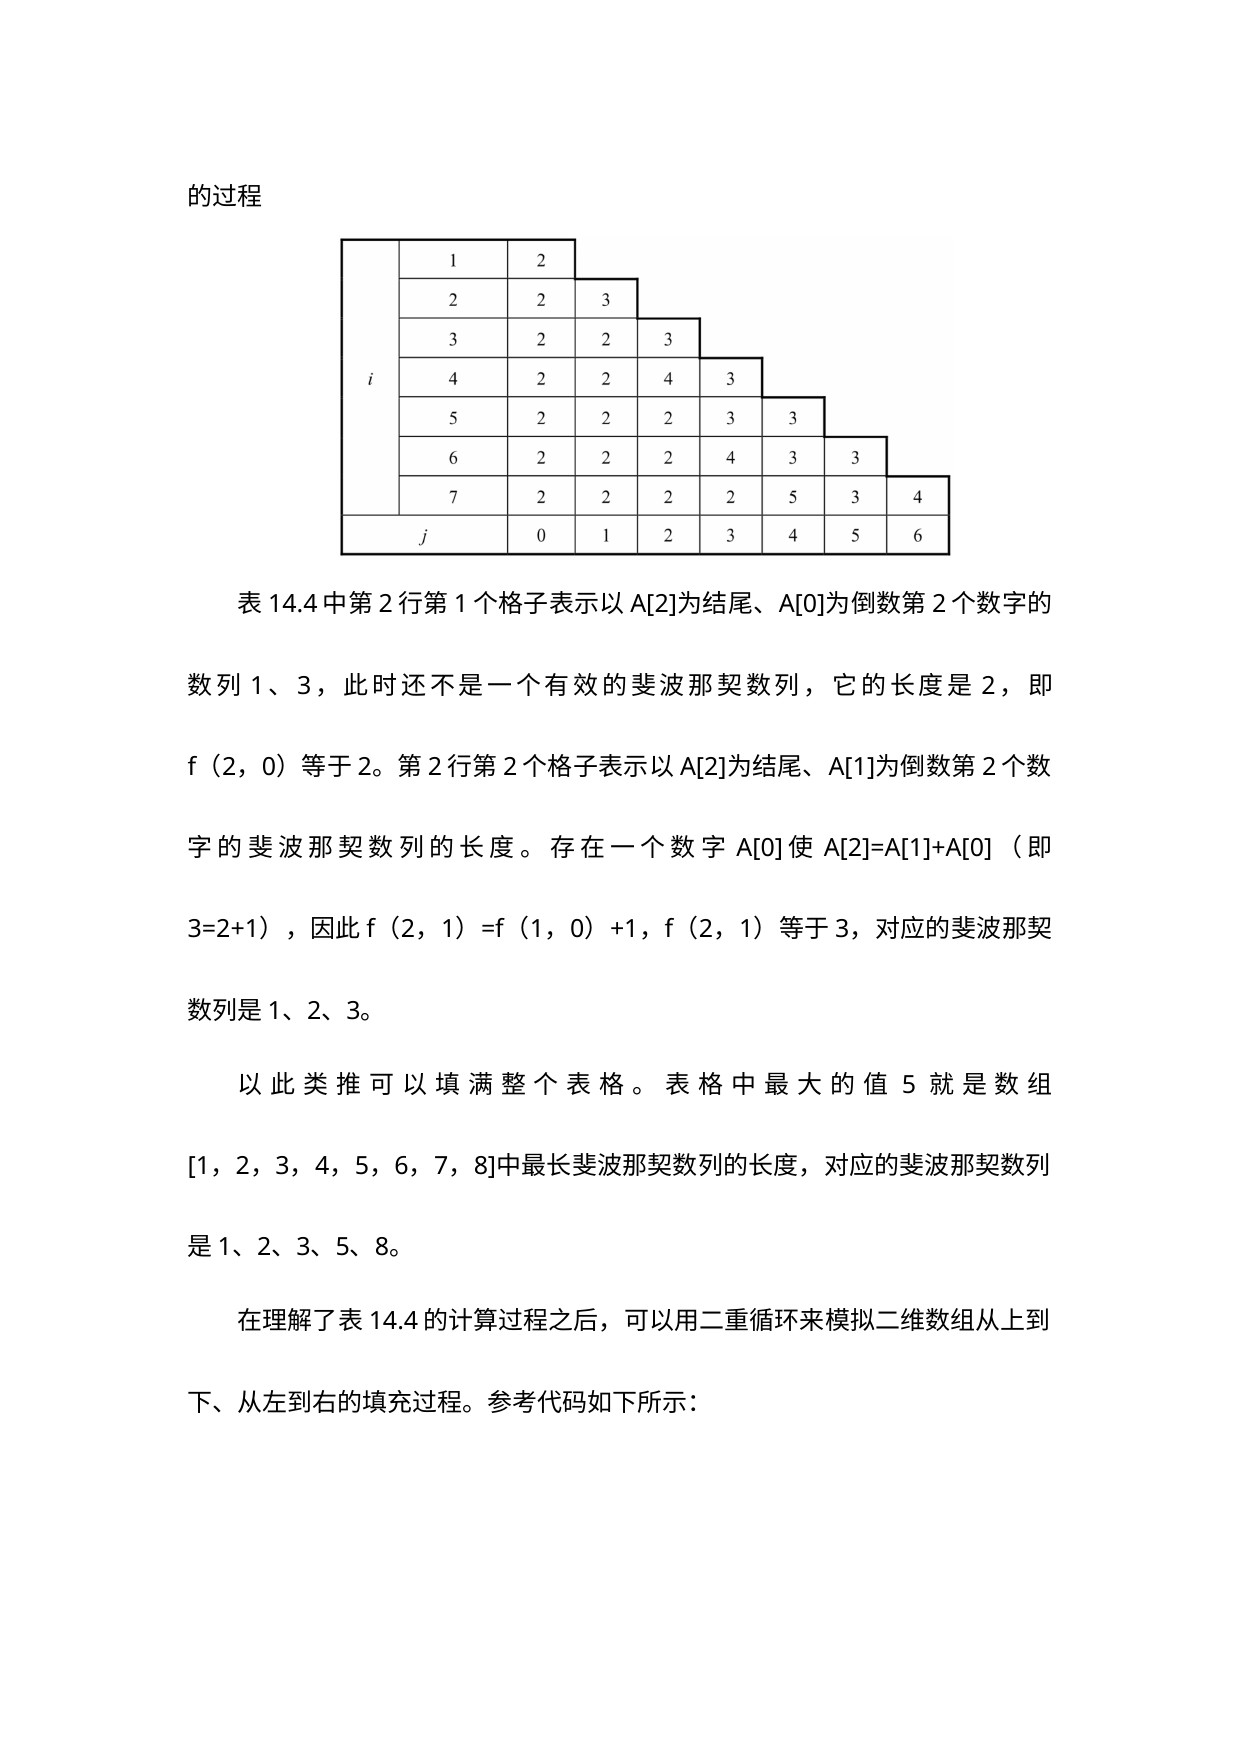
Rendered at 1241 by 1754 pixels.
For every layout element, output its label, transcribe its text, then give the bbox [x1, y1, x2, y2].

text 以此类推可以填满整个表格。表格中最大的值5就是数组[1，2，3，4，5，6，7，8]中最长斐波那契数列的长度，对应的斐波那契数列是1、2、3、5、8。 [187, 1050, 1053, 1277]
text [187, 162, 1053, 227]
picture [337, 236, 953, 557]
text 表14.4中第2行第1个格子表示以A[2]为结尾、A[0]为倒数第2个数字的数列1、3，此时还不是一个有效的斐波那契数列，它的长度是2，即f（2，0）等于2。第2行第2个格子表示以A[2]为结尾、A[1]为倒数第2个数字的斐波那契数列的长度。存在一个数字A[0]使A[2]=A[1]+A[0]（即3=2+1），因此f（2，1）=f（1，0）+1，f（2，1）等于3，对应的斐波那契数列是1、2、3。 [187, 569, 1053, 1041]
text 在理解了表14.4的计算过程之后，可以用二重循环来模拟二维数组从上到下、从左到右的填充过程。参考代码如下所示： [187, 1286, 1053, 1433]
